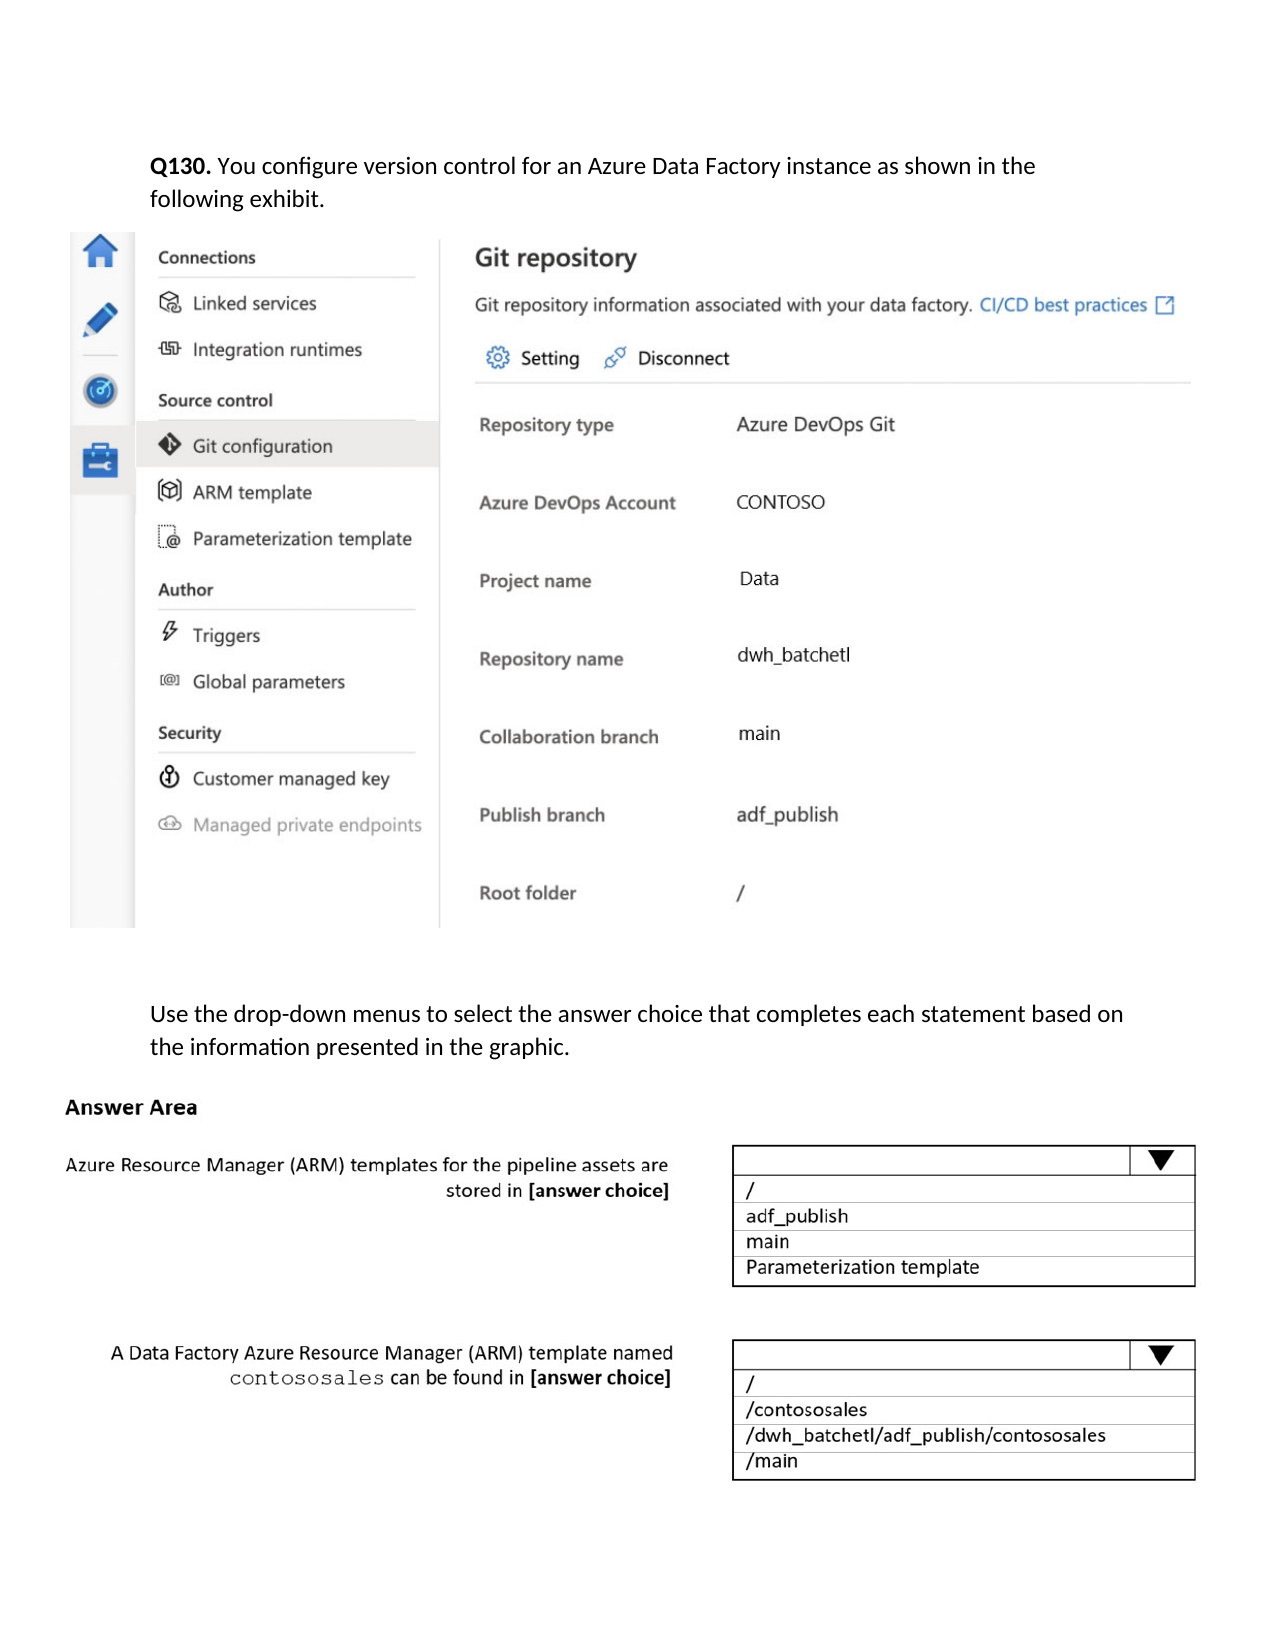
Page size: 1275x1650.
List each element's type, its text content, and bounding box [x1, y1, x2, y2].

picture [50, 1082, 1216, 1501]
text Use the drop-down menus to select the answer choice that completes each statement based on the information presented in the graphic. [150, 998, 1125, 1062]
picture [70, 232, 1191, 928]
text Q130. You configure version control for an Azure Data Factory instance as shown in the following exhibit. [150, 150, 1125, 213]
